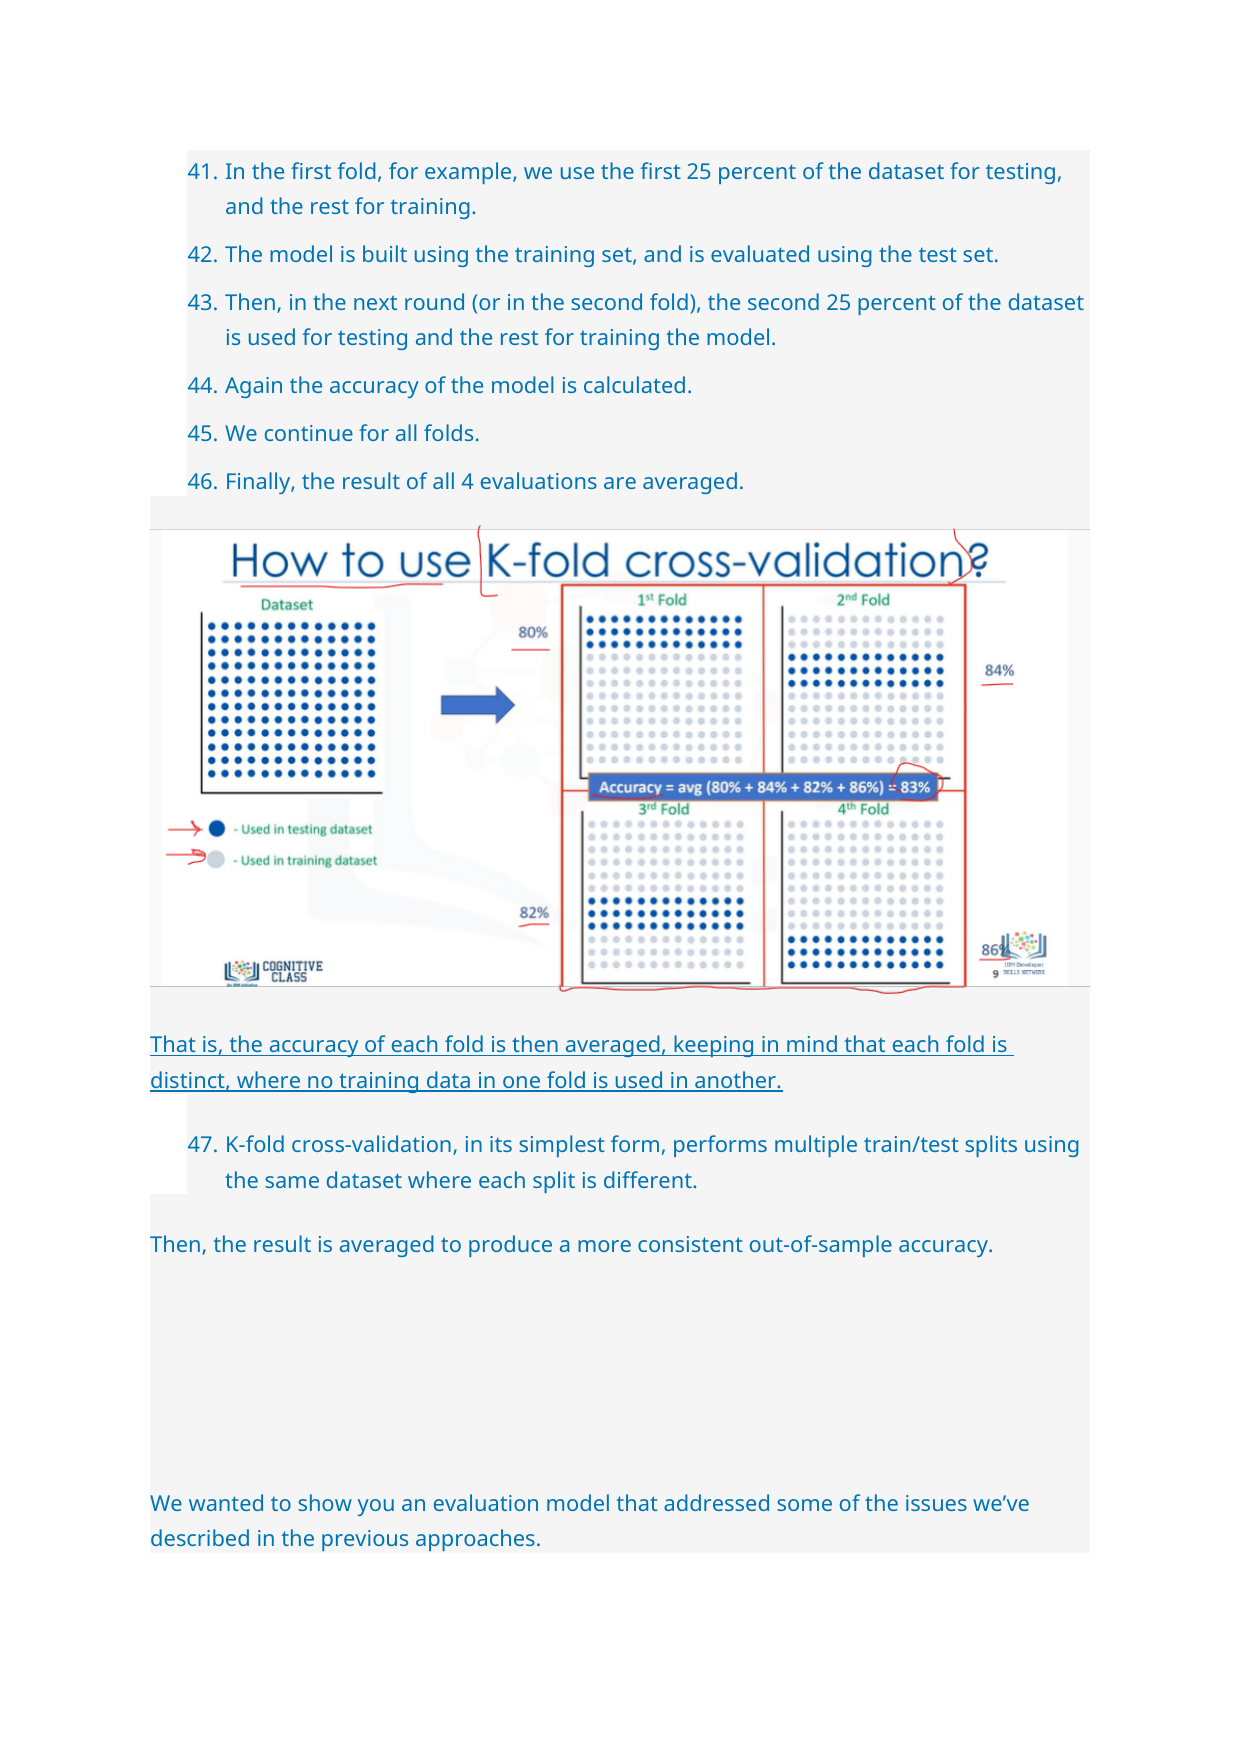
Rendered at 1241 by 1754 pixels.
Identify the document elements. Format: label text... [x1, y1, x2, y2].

list We continue for all folds. [187, 412, 1090, 448]
text That is, the accuracy of each fold is then averaged, keeping in mind that each fold is distinct, where no training data in one fold is used in another. [150, 1024, 1090, 1094]
list Again the accuracy of the model is calculated. [187, 364, 1090, 400]
list Then, in the next round (or in the second fold), the second 25 percent of the dataset is used for testing and the rest for training the model. [187, 281, 1090, 352]
list Finally, the result of all 4 evaluations are averaged. [187, 460, 1090, 496]
text Then, the result is averaged to produce a more consistent out-of-sample accuracy. [150, 1224, 1090, 1259]
list In the first fold, for example, we use the first 25 percent of the dataset for testing, and the rest for training. [187, 150, 1090, 221]
list The model is built using the training set, and is evaluated using the test set. [187, 233, 1090, 269]
list K-fold cross-validation, in its simplest form, performs multiple train/test splits using the same dataset where each split is different. [187, 1124, 1090, 1194]
text We wanted to show you an evaluation model that addressed some of the issues we’ve described in the previous approaches. [150, 1482, 1090, 1553]
picture [150, 525, 1091, 995]
